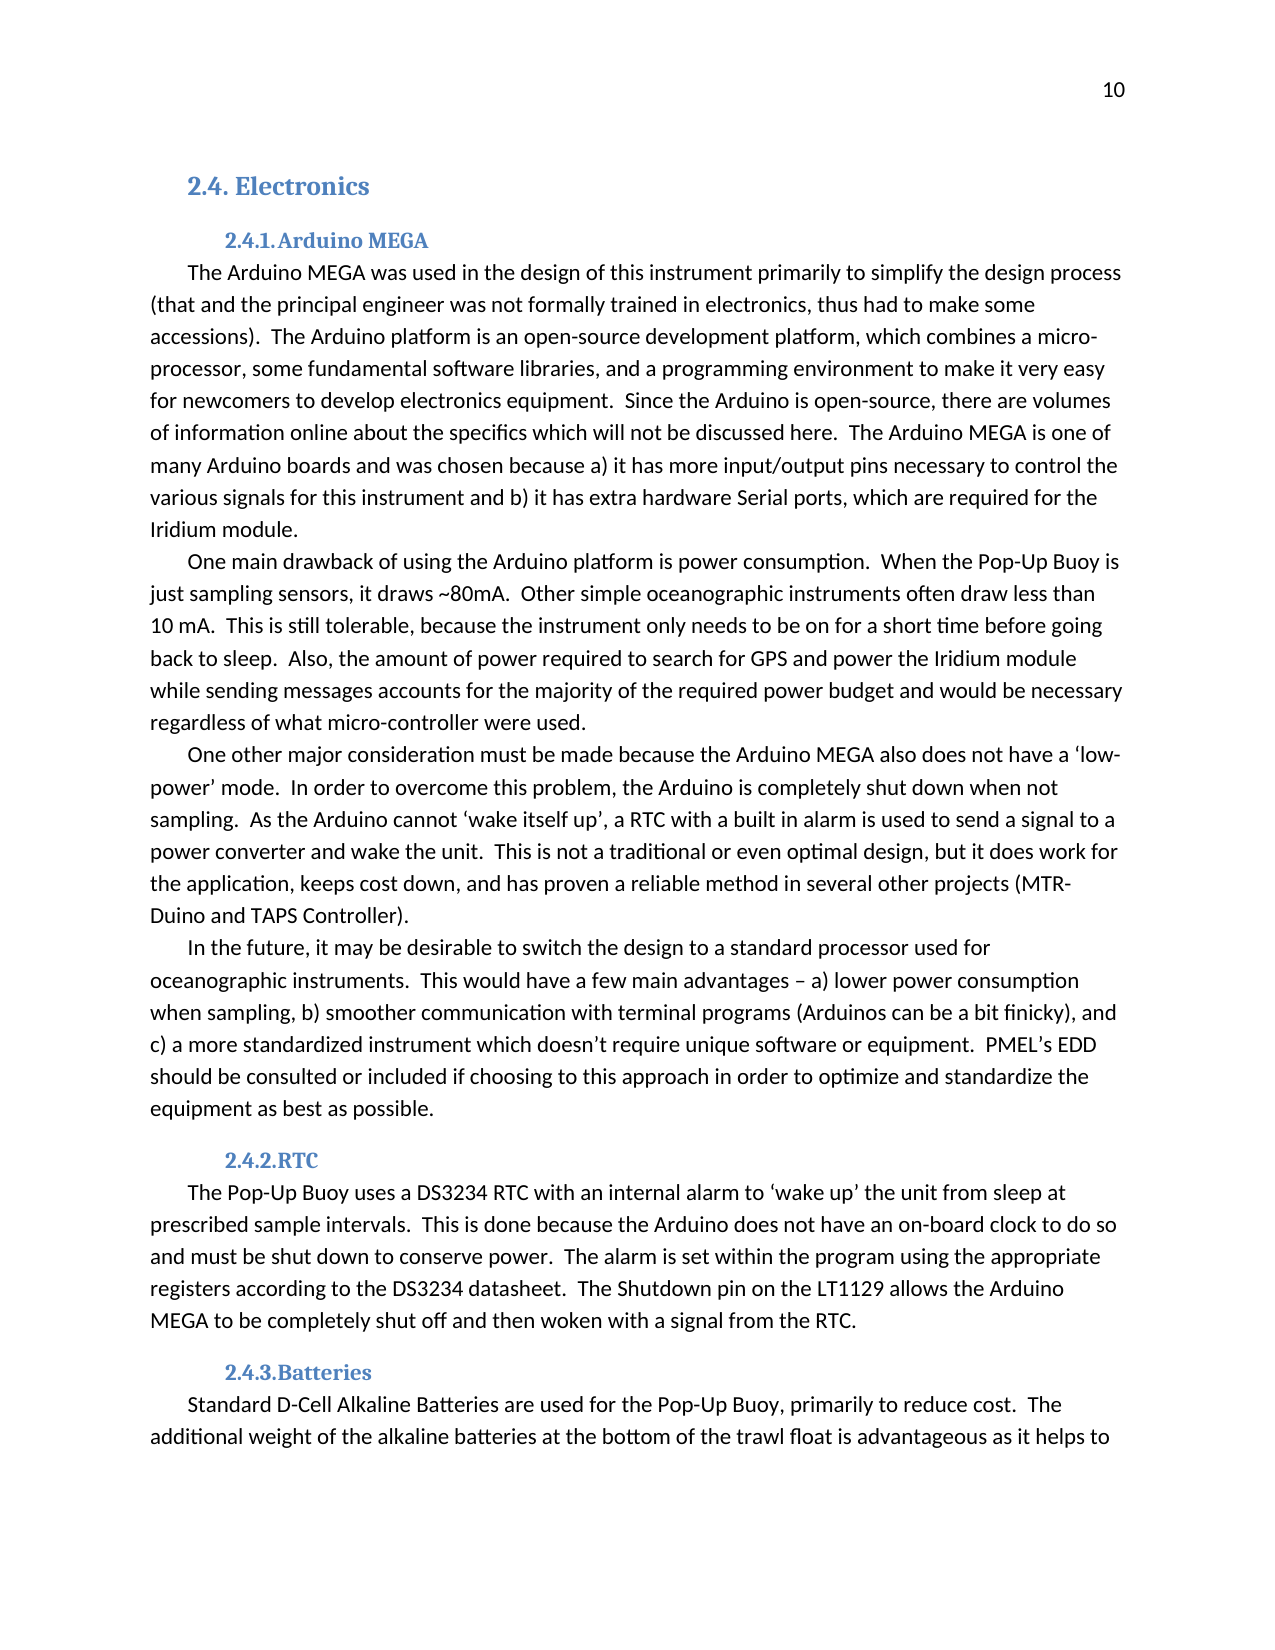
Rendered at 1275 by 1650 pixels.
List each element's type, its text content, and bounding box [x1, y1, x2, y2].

text The Arduino MEGA was used in the design of this instrument primarily to simplify the design process (that and the principal engineer was not formally trained in electronics, thus had to make some accessions). The Arduino platform is an open-source development platform, which combines a micro-processor, some fundamental software libraries, and a programming environment to make it very easy for newcomers to develop electronics equipment. Since the Arduino is open-source, there are volumes of information online about the specifics which will not be discussed here. The Arduino MEGA is one of many Arduino boards and was chosen because a) it has more input/output pins necessary to control the various signals for this instrument and b) it has extra hardware Serial ports, which are required for the Iridium module. [150, 258, 1125, 543]
text One other major consideration must be made because the Arduino MEGA also does not have a ‘low-power’ mode. In order to overcome this problem, the Arduino is completely shut down when not sampling. As the Arduino cannot ‘wake itself up’, a RTC with a built in alarm is used to send a signal to a power converter and wake the unit. This is not a traditional or even optimal design, but it does work for the application, keeps cost down, and has proven a reliable method in several other projects (MTR-Duino and TAPS Controller). [150, 740, 1125, 929]
text The Pop-Up Buoy uses a DS3234 RTC with an internal alarm to ‘wake up’ the unit from sleep at prescribed sample intervals. This is done because the Arduino does not have an on-board clock to do so and must be shut down to conserve power. The alarm is set within the program using the appropriate registers according to the DS3234 datasheet. The Shutdown pin on the LT1129 allows the Arduino MEGA to be completely shut off and then woken with a signal from the RTC. [150, 1178, 1125, 1334]
subtitle Batteries [225, 1359, 1125, 1386]
subtitle RTC [225, 1147, 1125, 1174]
subtitle Arduino MEGA [225, 227, 1125, 254]
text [150, 1390, 1125, 1450]
subtitle Electronics [187, 171, 1125, 202]
text In the future, it may be desirable to switch the design to a standard processor used for oceanographic instruments. This would have a few main advantages – a) lower power consumption when sampling, b) smoother communication with terminal programs (Arduinos can be a bit finicky), and c) a more standardized instrument which doesn’t require unique software or equipment. PMEL’s EDD should be consulted or included if choosing to this approach in order to optimize and standardize the equipment as best as possible. [150, 933, 1125, 1122]
text One main drawback of using the Arduino platform is power consumption. When the Pop-Up Buoy is just sampling sensors, it draws ~80mA. Other simple oceanographic instruments often draw less than 10 mA. This is still tolerable, because the instrument only needs to be on for a short time before going back to sleep. Also, the amount of power required to search for GPS and power the Iridium module while sending messages accounts for the majority of the required power budget and would be necessary regardless of what micro-controller were used. [150, 547, 1125, 736]
